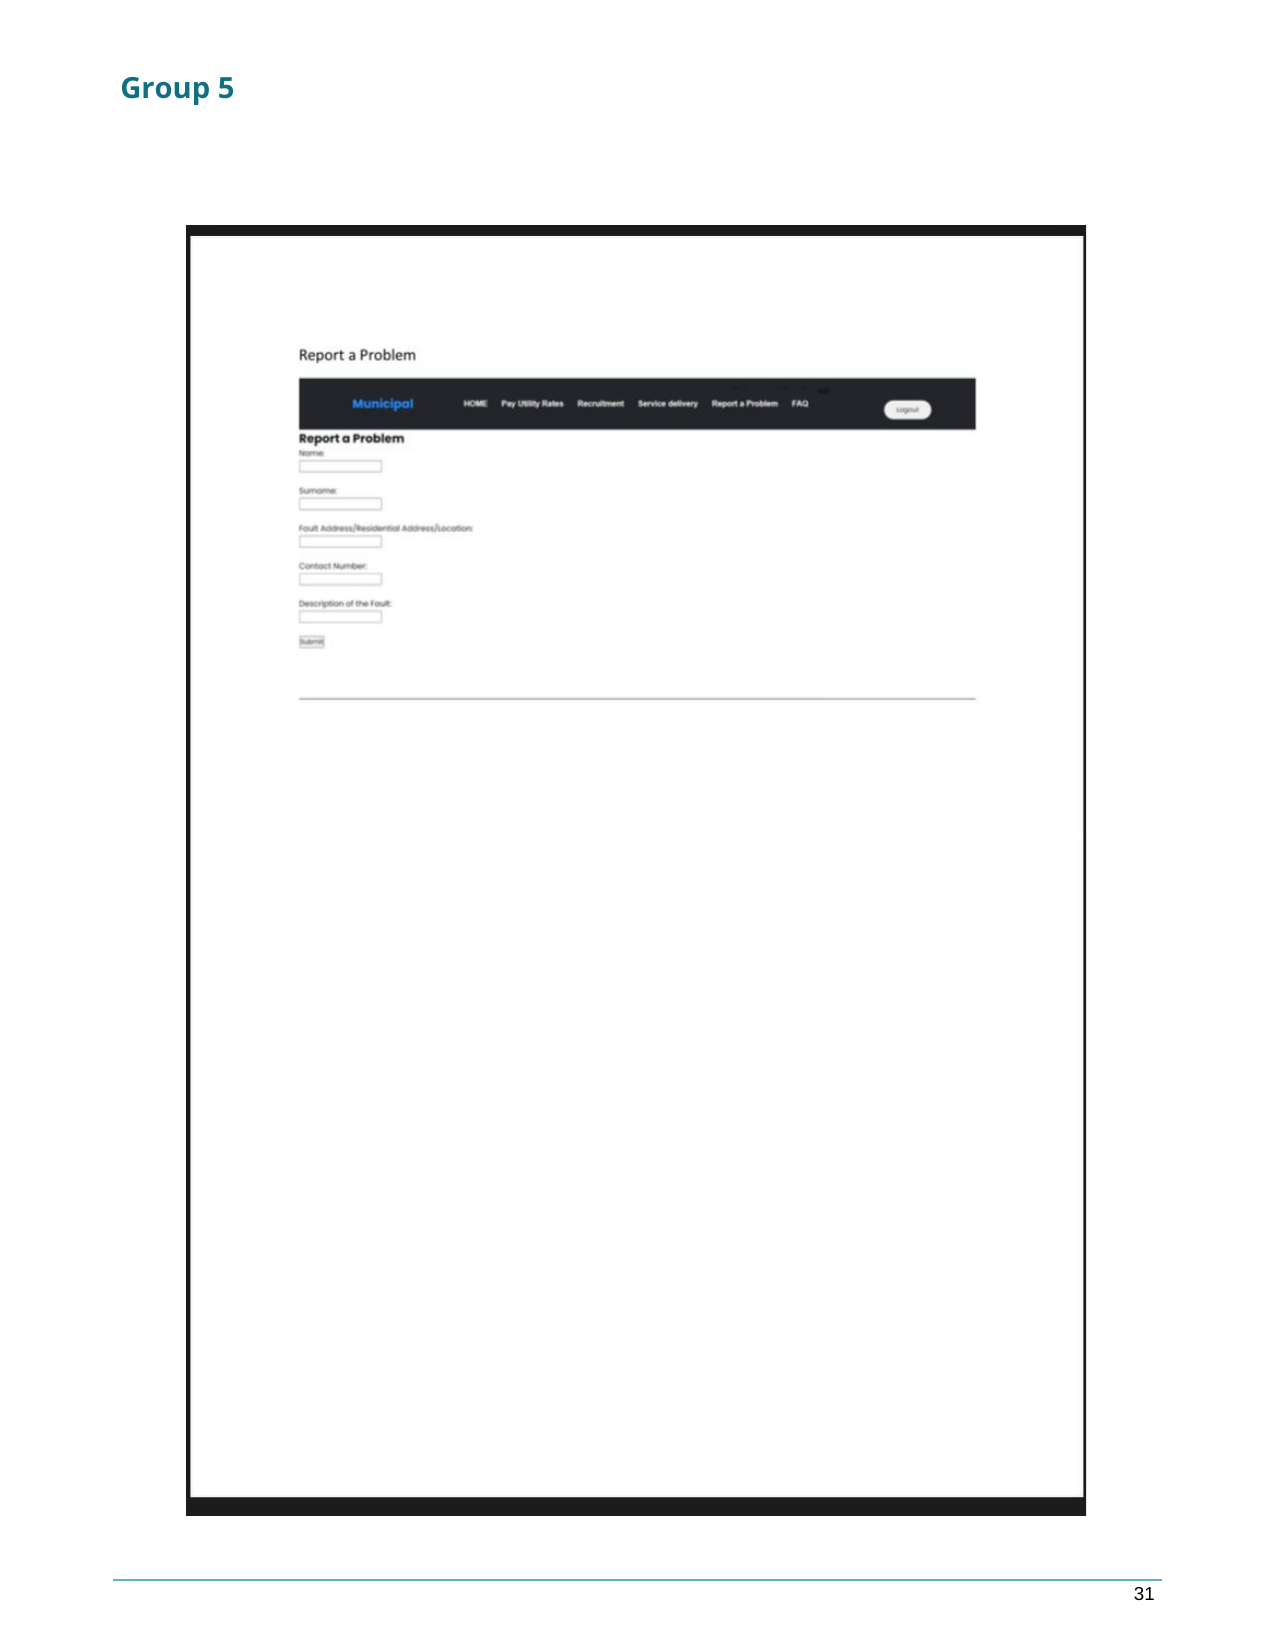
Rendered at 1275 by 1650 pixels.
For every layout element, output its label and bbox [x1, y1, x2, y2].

picture [186, 225, 1086, 1516]
